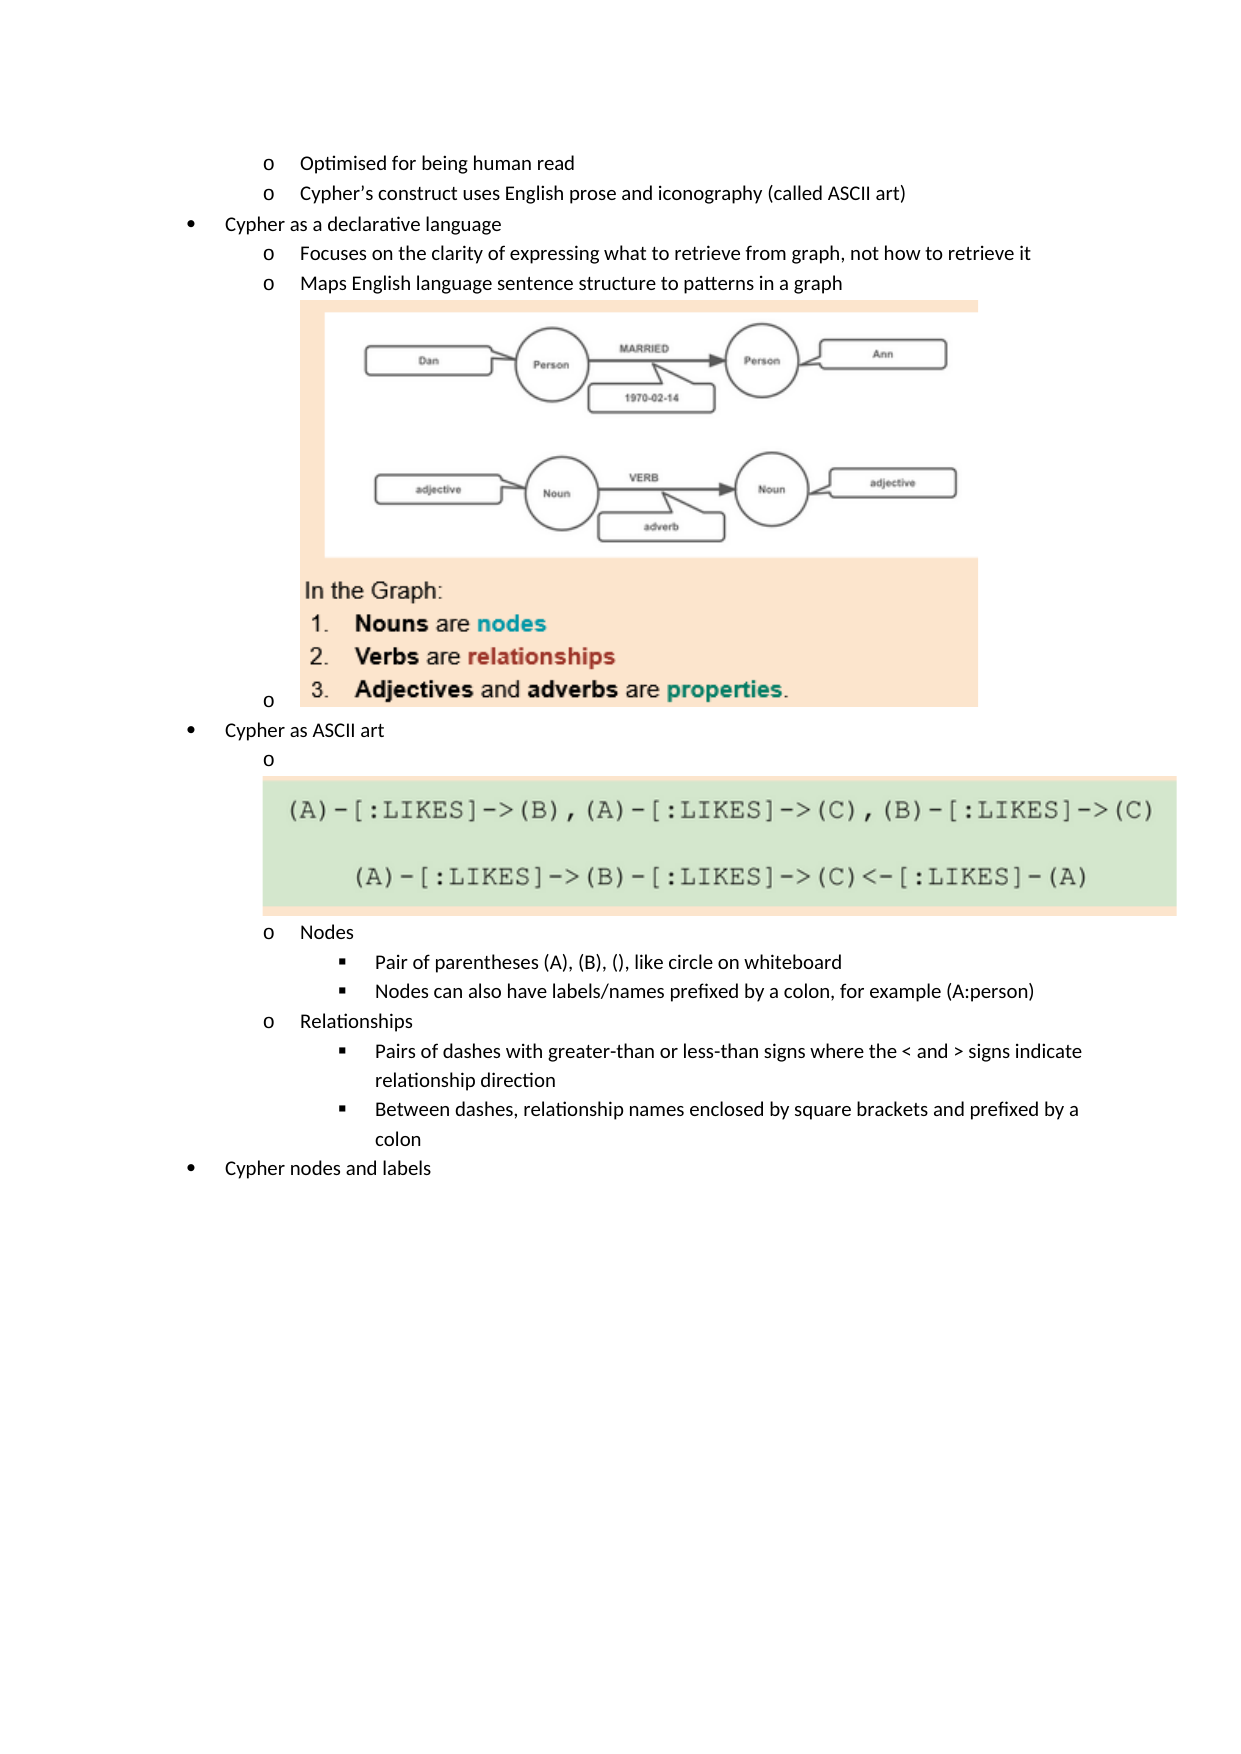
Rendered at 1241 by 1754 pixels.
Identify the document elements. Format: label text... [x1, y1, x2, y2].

list Pair of parentheses (A), (B), (), like circle on whiteboard [337, 949, 1090, 975]
list Cypher’s construct uses English prose and iconography (called ASCII art) [262, 180, 1090, 207]
list Optimised for being human read [262, 150, 1090, 176]
list Cypher as ASCII art [187, 717, 1090, 742]
list Pairs of dashes with greater-than or less-than signs where the < and > signs indicate relationship direction [337, 1038, 1090, 1093]
list Maps English language sentence structure to patterns in a graph [262, 270, 1090, 297]
list Relationships [262, 1008, 1090, 1034]
picture [262, 776, 1177, 916]
list Nodes [262, 919, 1090, 946]
picture [300, 300, 979, 707]
list Nodes can also have labels/names prefixed by a colon, for example (A:person) [337, 979, 1090, 1004]
list Cypher nodes and labels [187, 1155, 1090, 1180]
list Between dashes, relationship names enclosed by square brackets and prefixed by a colon [337, 1097, 1090, 1151]
list Cypher as a declarative language [187, 211, 1090, 236]
list Focuses on the clarity of expressing what to retrieve from graph, not how to retrieve it [262, 240, 1090, 266]
